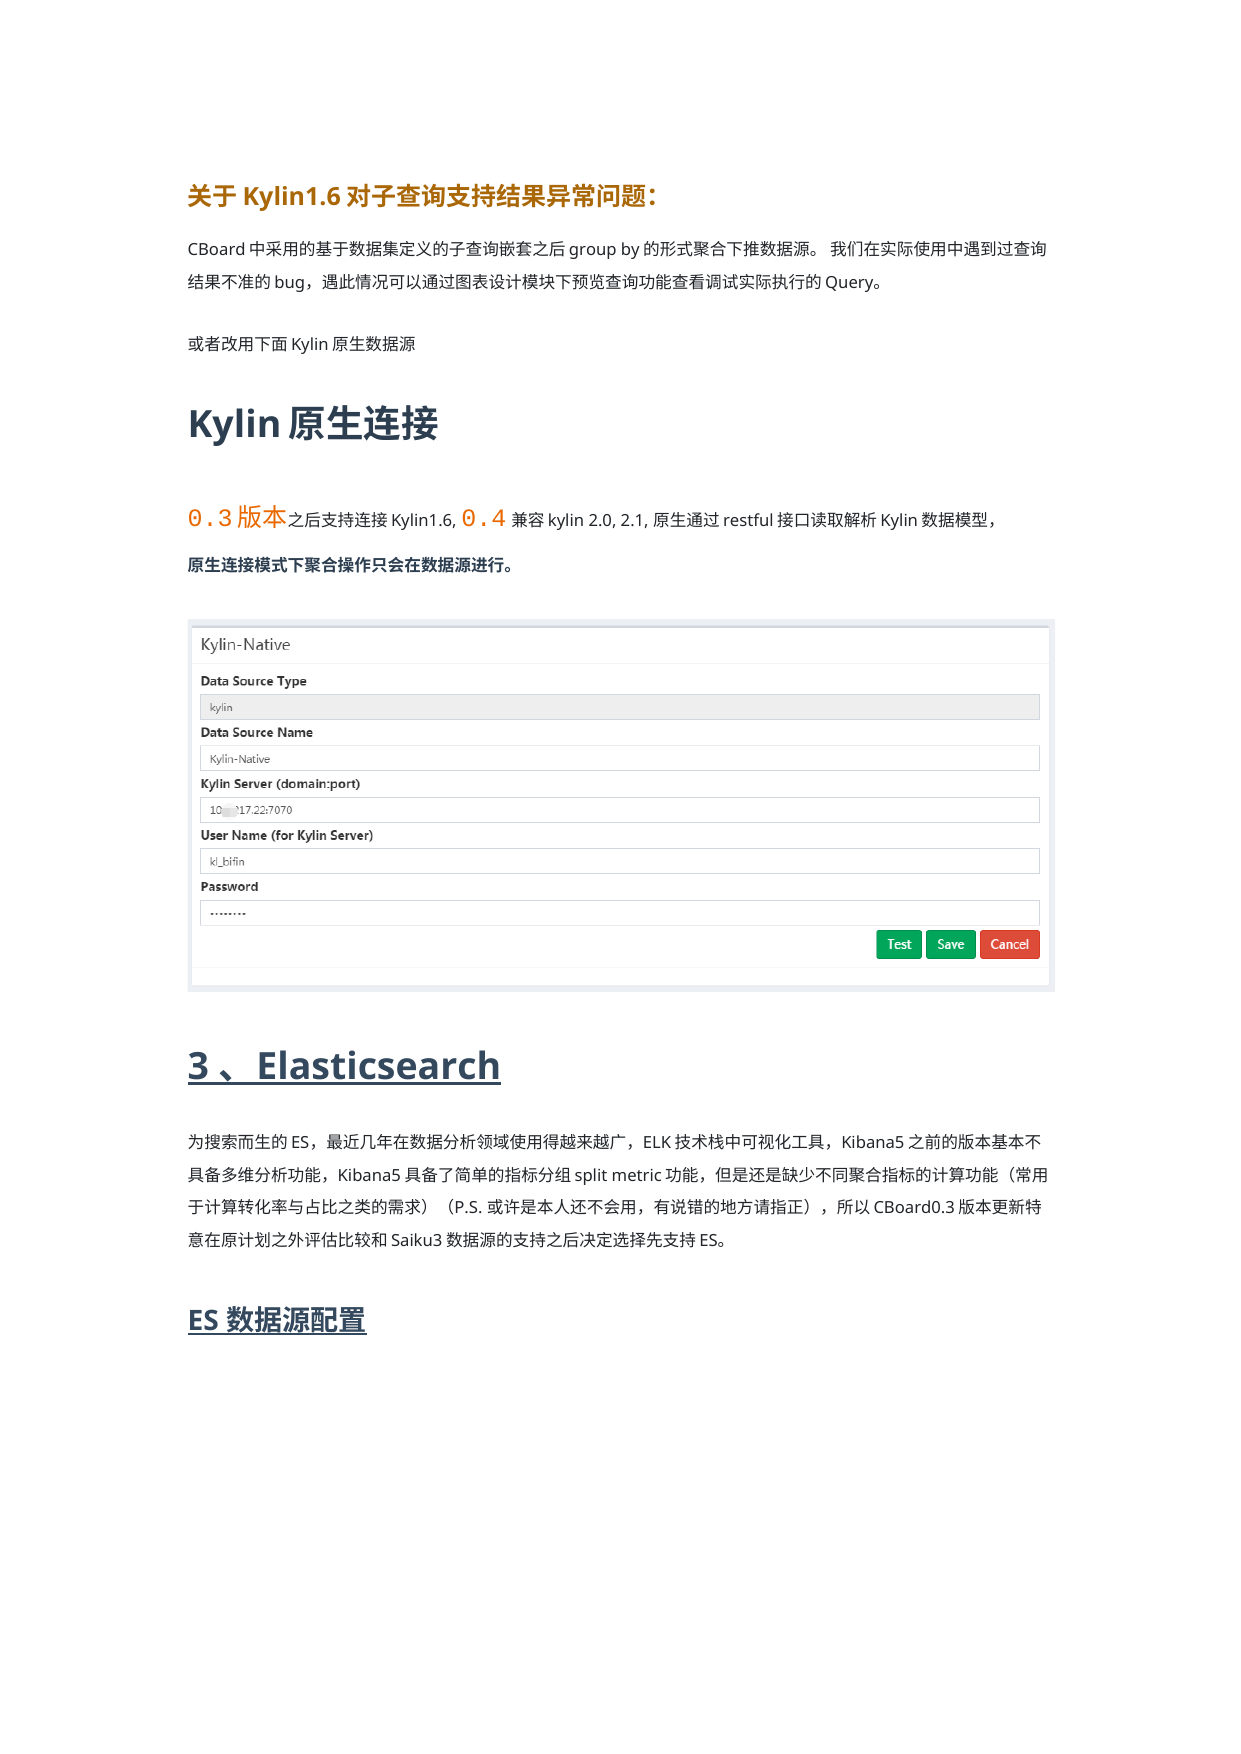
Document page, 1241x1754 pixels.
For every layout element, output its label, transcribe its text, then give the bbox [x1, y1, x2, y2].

picture [187, 619, 1055, 992]
text 0.3版本之后支持连接Kylin1.6, 0.4兼容kylin 2.0, 2.1, 原生通过restful接口读取解析Kylin数据模型， [187, 483, 1053, 548]
text ES 数据源配置 [187, 1286, 1053, 1351]
text CBoard中采用的基于数据集定义的子查询嵌套之后group by的形式聚合下推数据源。 我们在实际使用中遇到过查询结果不准的bug，遇此情况可以通过图表设计模块下预览查询功能查看调试实际执行的Query。 [187, 232, 1053, 297]
text 原生连接模式下聚合操作只会在数据源进行。 [187, 548, 1053, 581]
text Kylin原生连接 [187, 389, 1053, 454]
text 关于Kylin1.6对子查询支持结果异常问题： [187, 162, 1053, 227]
text 为搜索而生的ES，最近几年在数据分析领域使用得越来越广，ELK技术栈中可视化工具，Kibana5之前的版本基本不具备多维分析功能，Kibana5具备了简单的指标分组split metric功能，但是还是缺少不同聚合指标的计算功能（常用于计算转化率与占比之类的需求）（P.S. 或许是本人还不会用，有说错的地方请指正），所以CBoard0.3版本更新特意在原计划之外评估比较和Saiku3数据源的支持之后决定选择先支持ES。 [187, 1126, 1053, 1256]
text 或者改用下面Kylin原生数据源 [187, 327, 1053, 360]
text 3 、Elasticsearch [187, 1031, 1053, 1096]
